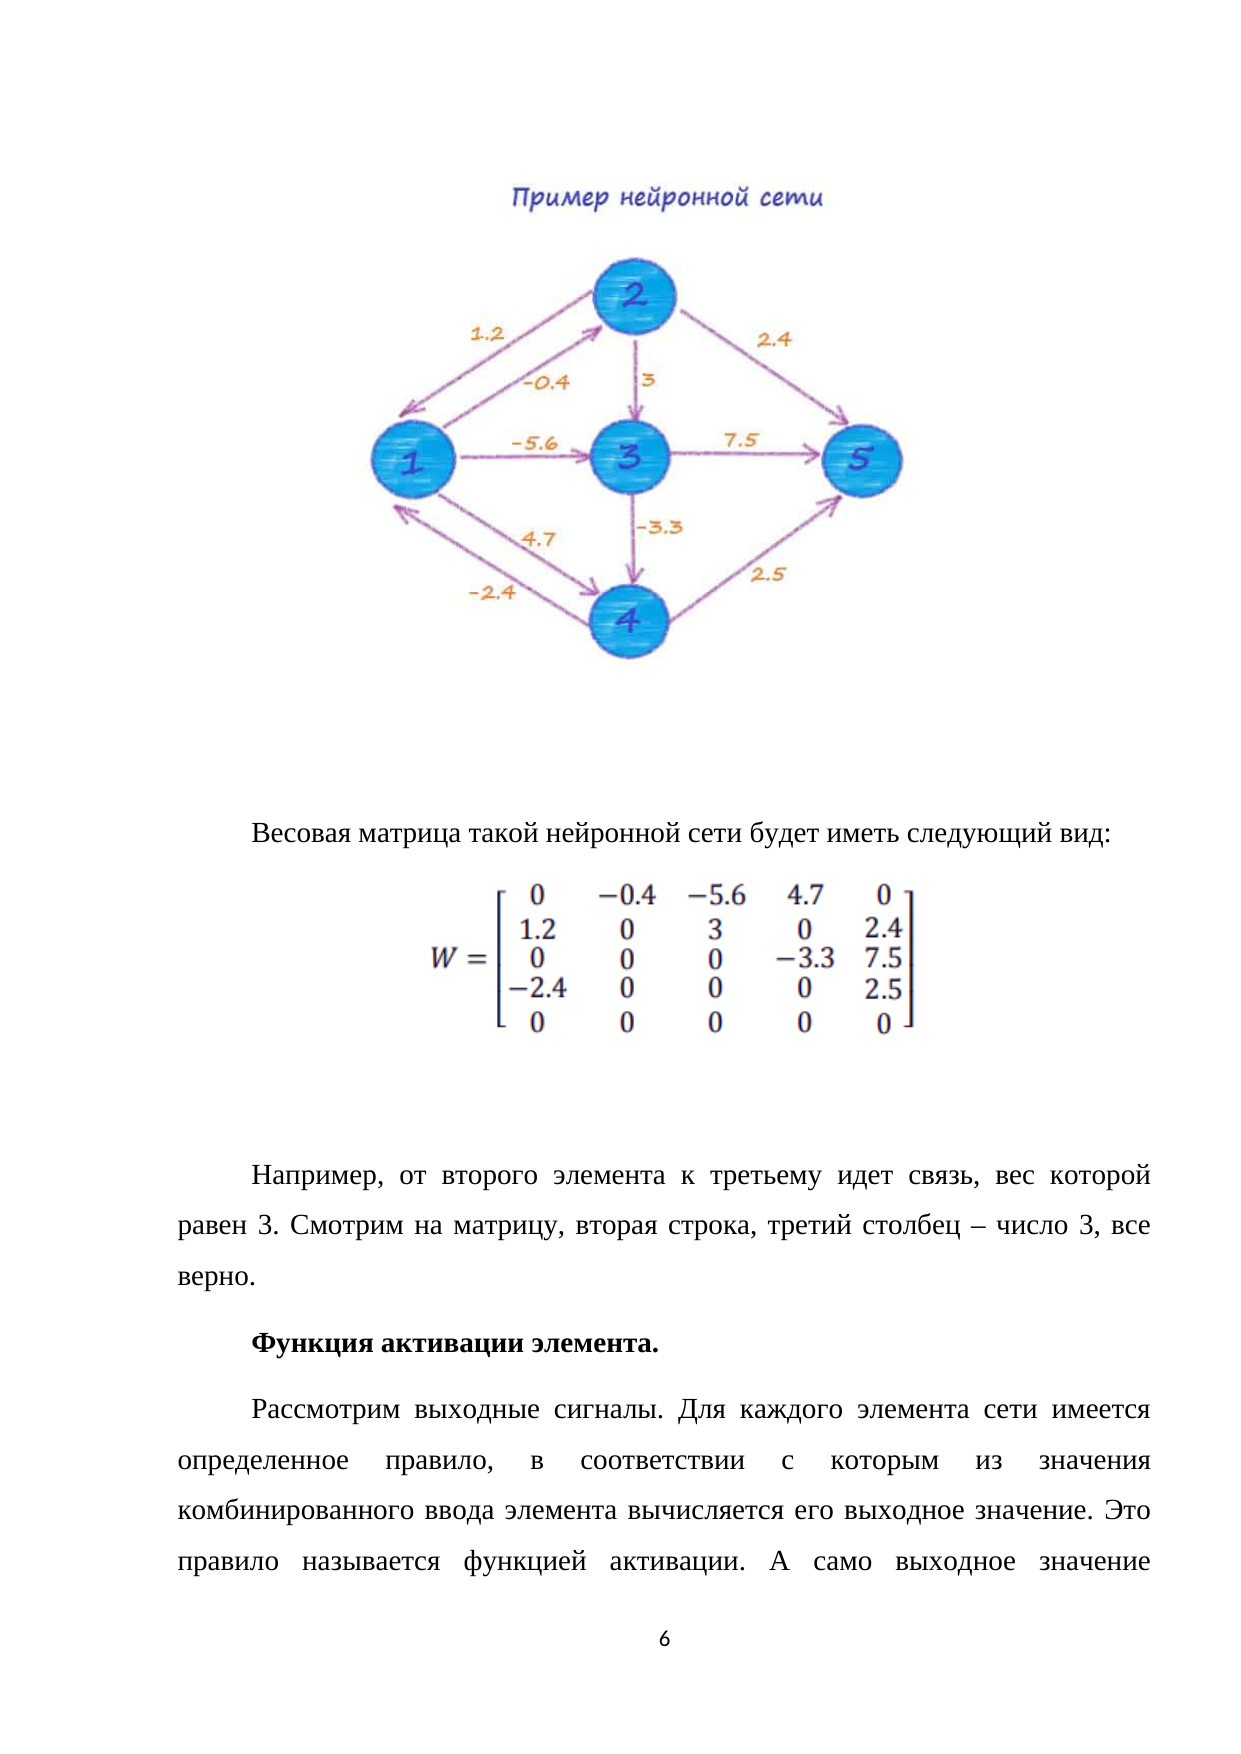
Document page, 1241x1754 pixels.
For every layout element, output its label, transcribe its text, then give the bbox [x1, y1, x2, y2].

text Весовая матрица такой нейронной сети будет иметь следующий вид: [177, 815, 1152, 848]
text Например, от второго элемента к третьему идет связь, вес которой равен 3. Смотрим на матрицу, вторая строка, третий столбец – число 3, все верно. [177, 1157, 1152, 1291]
picture [177, 117, 1152, 673]
picture [399, 882, 930, 1040]
text Функция активации элемента. [177, 1325, 1152, 1358]
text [177, 1392, 1152, 1576]
